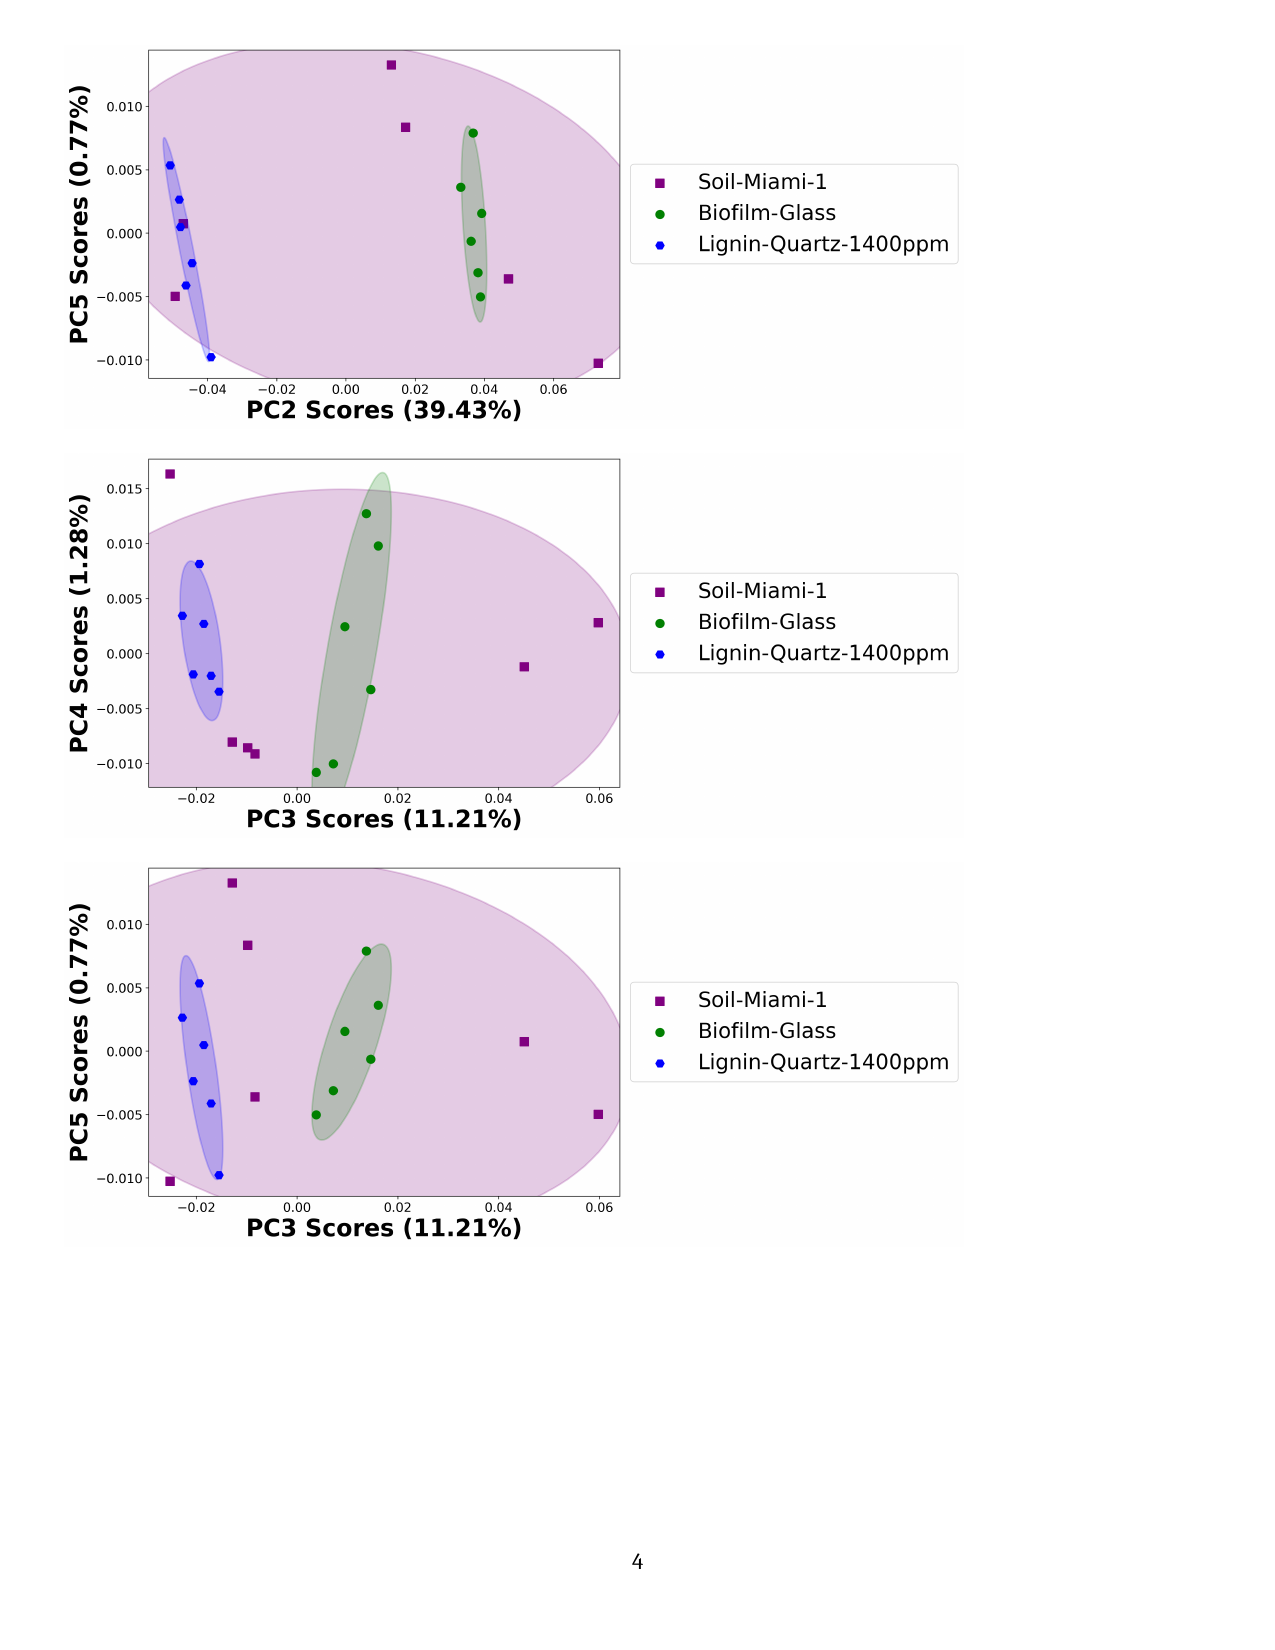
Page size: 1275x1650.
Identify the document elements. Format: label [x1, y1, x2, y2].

picture [63, 45, 964, 429]
picture [63, 453, 964, 838]
picture [63, 862, 964, 1247]
